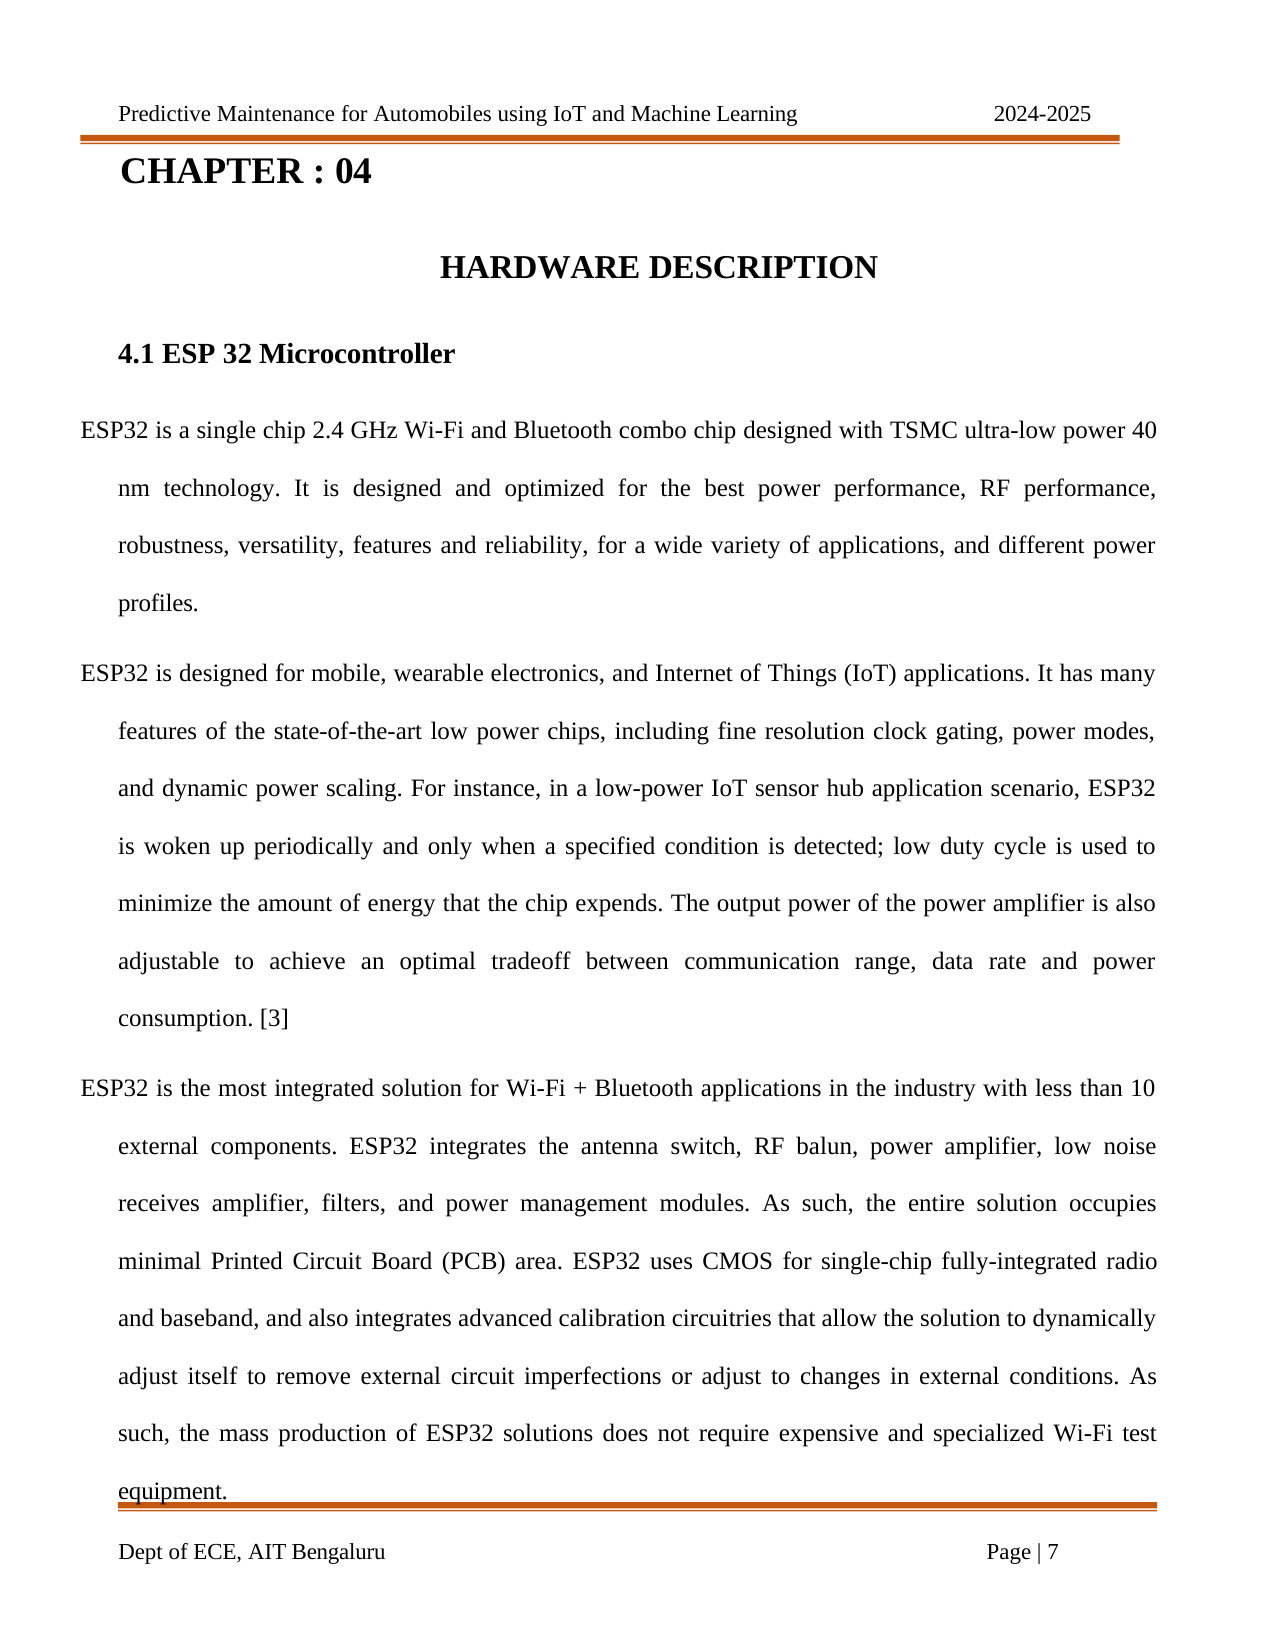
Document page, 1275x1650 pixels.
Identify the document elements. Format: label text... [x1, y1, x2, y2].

text ESP32 is a single chip 2.4 GHz Wi-Fi and Bluetooth combo chip designed with TSMC ultra-low power 40 nm technology. It is designed and optimized for the best power performance, RF performance, robustness, versatility, features and reliability, for a wide variety of applications, and different power profiles. [80, 416, 1157, 617]
text ESP32 is the most integrated solution for Wi-Fi + Bluetooth applications in the industry with less than 10 external components. ESP32 integrates the antenna switch, RF balun, power amplifier, low noise receives amplifier, filters, and power management modules. As such, the entire solution occupies minimal Printed Circuit Board (PCB) area. ESP32 uses CMOS for single-chip fully-integrated radio and baseband, and also integrates advanced calibration circuitries that allow the solution to dynamically adjust itself to remove external circuit imperfections or adjust to changes in external conditions. As such, the mass production of ESP32 solutions does not require expensive and specialized Wi-Fi test equipment. [80, 1073, 1157, 1504]
subtitle CHAPTER : 04 [120, 148, 1200, 192]
subtitle ESP 32 Microcontroller [118, 336, 1200, 370]
subtitle HARDWARE DESCRIPTION [156, 247, 1162, 285]
text ESP32 is designed for mobile, wearable electronics, and Internet of Things (IoT) applications. It has many features of the state-of-the-art low power chips, including fine resolution clock gating, power modes, and dynamic power scaling. For instance, in a low-power IoT sensor hub application scenario, ESP32 is woken up periodically and only when a specified condition is detected; low duty cycle is used to minimize the amount of energy that the chip expends. The output power of the power amplifier is also adjustable to achieve an optimal tradeoff between communication range, data rate and power consumption. [3] [80, 658, 1157, 1032]
